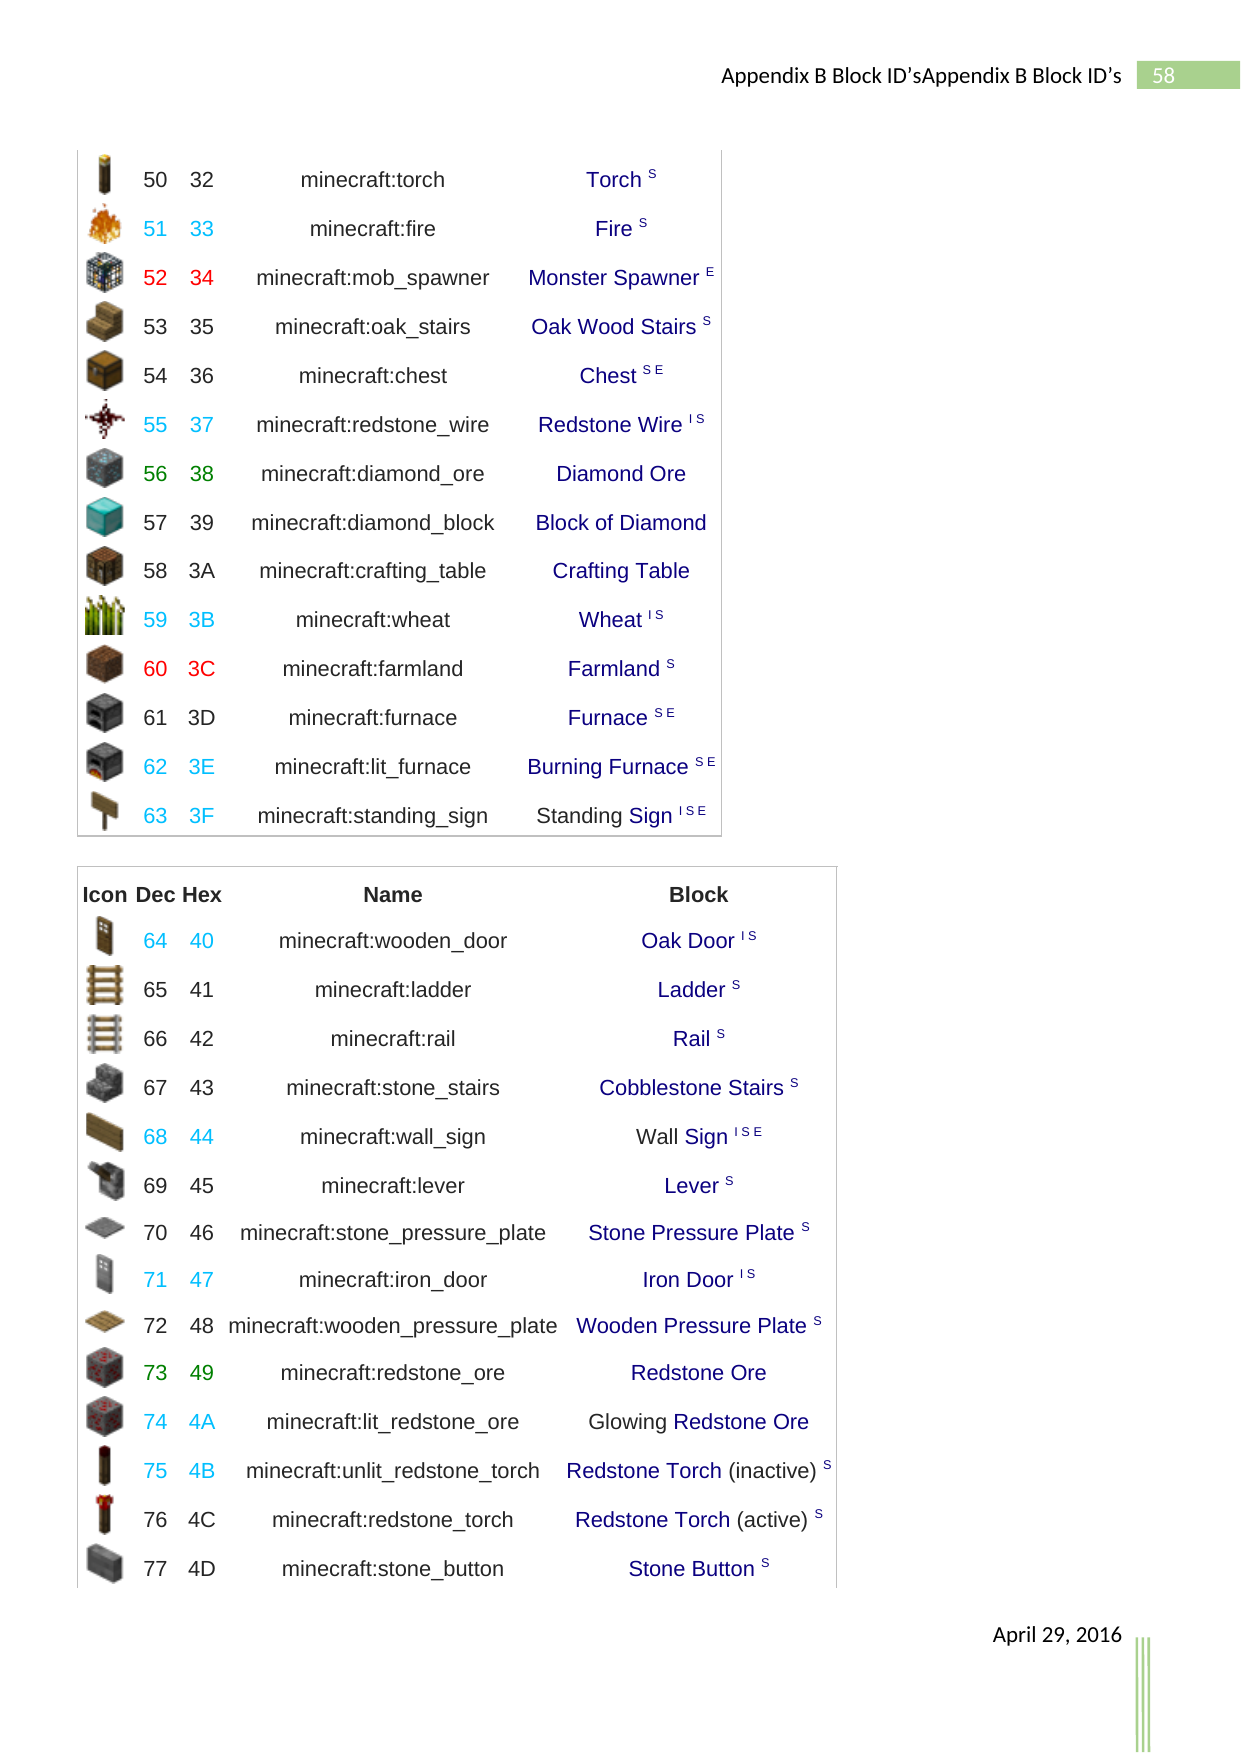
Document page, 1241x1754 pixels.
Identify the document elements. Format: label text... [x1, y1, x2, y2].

table_cell minecraft:oak_stairs [225, 297, 521, 346]
picture [85, 693, 125, 733]
table_cell 38 [179, 444, 225, 493]
table_cell Redstone Torch (inactive) S [561, 1441, 836, 1490]
table_cell minecraft:furnace [225, 689, 521, 737]
picture [85, 350, 125, 391]
table_cell 51 [132, 199, 178, 248]
table_cell Lever S [561, 1156, 836, 1205]
table_cell Burning Furnace S E [521, 738, 721, 786]
table_cell minecraft:redstone_torch [225, 1490, 561, 1539]
table_cell 59 [132, 591, 178, 639]
table_cell 3D [179, 689, 225, 737]
table_cell minecraft:stone_stairs [225, 1059, 561, 1107]
table_cell 48 [179, 1299, 225, 1343]
picture [85, 916, 125, 956]
table_cell Redstone Ore [561, 1343, 836, 1392]
table_cell [78, 1250, 132, 1299]
picture [85, 1217, 125, 1239]
table_cell 55 [132, 395, 178, 444]
table_cell 75 [132, 1441, 178, 1490]
table_header Icon [78, 867, 132, 912]
table_cell [78, 346, 132, 395]
table_cell 3F [179, 786, 225, 835]
table_cell 35 [179, 297, 225, 346]
table_cell 34 [179, 248, 225, 297]
picture [85, 1014, 125, 1054]
table_cell [78, 1108, 132, 1156]
picture [85, 965, 125, 1005]
table_cell 45 [179, 1156, 225, 1205]
table_cell [78, 961, 132, 1009]
table_cell 60 [132, 640, 178, 688]
table_cell 72 [132, 1299, 178, 1343]
table_cell [78, 1010, 132, 1058]
table_cell 77 [132, 1539, 178, 1588]
table_cell minecraft:wooden_door [225, 912, 561, 961]
table_cell 63 [132, 786, 178, 835]
table_cell 57 [132, 493, 178, 542]
table_cell 56 [132, 444, 178, 493]
table_cell [78, 1156, 132, 1205]
table_cell 54 [132, 346, 178, 395]
picture [85, 497, 125, 537]
table_cell [78, 542, 132, 591]
picture [85, 1494, 125, 1535]
table_cell Standing Sign I S E [521, 786, 721, 835]
picture [85, 1445, 125, 1486]
table_cell minecraft:redstone_wire [225, 395, 521, 444]
table_cell Torch S [521, 150, 721, 199]
picture [85, 742, 125, 782]
table_cell minecraft:wooden_pressure_plate [225, 1299, 561, 1343]
picture [85, 644, 125, 684]
table_cell 4D [179, 1539, 225, 1588]
table_cell minecraft:lit_redstone_ore [225, 1392, 561, 1441]
table_cell 4B [179, 1441, 225, 1490]
table_cell [78, 786, 132, 835]
table_cell Crafting Table [521, 542, 721, 591]
picture [85, 301, 125, 342]
table_cell Monster Spawner E [521, 248, 721, 297]
table_cell Redstone Torch (active) S [561, 1490, 836, 1539]
table_cell minecraft:fire [225, 199, 521, 248]
table_header Block [561, 867, 836, 912]
table_cell minecraft:iron_door [225, 1250, 561, 1299]
table_cell 47 [179, 1250, 225, 1299]
table_cell Oak Wood Stairs S [521, 297, 721, 346]
table_cell 4A [179, 1392, 225, 1441]
table_cell Wooden Pressure Plate S [561, 1299, 836, 1343]
table_cell minecraft:farmland [225, 640, 521, 688]
table_cell minecraft:lit_furnace [225, 738, 521, 786]
table_cell 44 [179, 1108, 225, 1156]
table_cell minecraft:redstone_ore [225, 1343, 561, 1392]
picture [85, 1063, 125, 1103]
table_cell Block of Diamond [521, 493, 721, 542]
table_cell 3B [179, 591, 225, 639]
table_cell minecraft:mob_spawner [225, 248, 521, 297]
picture [85, 203, 125, 244]
table_cell 58 [132, 542, 178, 591]
table_cell 70 [132, 1205, 178, 1250]
table_cell minecraft:rail [225, 1010, 561, 1058]
table_cell [78, 591, 132, 639]
table_cell 41 [179, 961, 225, 1009]
picture [85, 252, 125, 293]
picture [85, 1254, 125, 1294]
table_cell 76 [132, 1490, 178, 1539]
table_cell minecraft:wall_sign [225, 1108, 561, 1156]
picture [85, 1543, 125, 1584]
table_cell Iron Door I S [561, 1250, 836, 1299]
table_cell [78, 150, 132, 199]
table_cell minecraft:stone_button [225, 1539, 561, 1588]
table_cell [78, 1490, 132, 1539]
picture [85, 1310, 125, 1333]
table_cell 65 [132, 961, 178, 1009]
table_cell 40 [179, 912, 225, 961]
picture [85, 1347, 125, 1388]
table_cell 68 [132, 1108, 178, 1156]
table_cell 52 [132, 248, 178, 297]
table_cell 74 [132, 1392, 178, 1441]
table_cell [78, 493, 132, 542]
table_cell [78, 248, 132, 297]
table_cell [78, 1299, 132, 1343]
table_cell Chest S E [521, 346, 721, 395]
table_header Hex [179, 867, 225, 912]
table_cell minecraft:wheat [225, 591, 521, 639]
table_header Dec [132, 867, 178, 912]
table_cell [78, 1059, 132, 1107]
table_cell [78, 912, 132, 961]
table_cell 62 [132, 738, 178, 786]
picture [85, 546, 125, 586]
table_cell Farmland S [521, 640, 721, 688]
table_cell 53 [132, 297, 178, 346]
picture [85, 791, 125, 831]
table_cell [78, 1392, 132, 1441]
table_cell 39 [179, 493, 225, 542]
table_cell [78, 1539, 132, 1588]
table_cell 32 [179, 150, 225, 199]
table_cell [78, 689, 132, 737]
table_cell minecraft:unlit_redstone_torch [225, 1441, 561, 1490]
picture [85, 448, 125, 488]
table_cell 3A [179, 542, 225, 591]
table_cell minecraft:diamond_block [225, 493, 521, 542]
table_cell 3C [179, 640, 225, 688]
table_cell 3E [179, 738, 225, 786]
table_cell 37 [179, 395, 225, 444]
table_cell 43 [179, 1059, 225, 1107]
table_cell minecraft:standing_sign [225, 786, 521, 835]
table_cell 42 [179, 1010, 225, 1058]
table_cell minecraft:stone_pressure_plate [225, 1205, 561, 1250]
table_cell Cobblestone Stairs S [561, 1059, 836, 1107]
table_cell minecraft:lever [225, 1156, 561, 1205]
picture [85, 154, 125, 195]
table_cell Redstone Wire I S [521, 395, 721, 444]
table_cell [78, 640, 132, 688]
table_cell 46 [179, 1205, 225, 1250]
table_cell Glowing Redstone Ore [561, 1392, 836, 1441]
table_cell 4C [179, 1490, 225, 1539]
table_cell minecraft:diamond_ore [225, 444, 521, 493]
picture [85, 1396, 125, 1437]
table_cell minecraft:ladder [225, 961, 561, 1009]
picture [85, 399, 125, 439]
picture [85, 1161, 125, 1201]
table_cell minecraft:crafting_table [225, 542, 521, 591]
table_cell [78, 1441, 132, 1490]
table_cell Oak Door I S [561, 912, 836, 961]
table_cell [78, 1205, 132, 1250]
table_header Name [225, 867, 561, 912]
table_cell 33 [179, 199, 225, 248]
table_cell Diamond Ore [521, 444, 721, 493]
table_cell 64 [132, 912, 178, 961]
table_cell 69 [132, 1156, 178, 1205]
table_cell minecraft:torch [225, 150, 521, 199]
table_cell Stone Button S [561, 1539, 836, 1588]
table_cell [78, 1343, 132, 1392]
table_cell [78, 297, 132, 346]
table_cell 36 [179, 346, 225, 395]
table_cell Rail S [561, 1010, 836, 1058]
table_cell [78, 199, 132, 248]
table_cell Ladder S [561, 961, 836, 1009]
table_cell 61 [132, 689, 178, 737]
table_cell 66 [132, 1010, 178, 1058]
table_cell 71 [132, 1250, 178, 1299]
table_cell 73 [132, 1343, 178, 1392]
picture [85, 595, 125, 635]
table_cell 50 [132, 150, 178, 199]
picture [85, 1112, 125, 1152]
table_cell 49 [179, 1343, 225, 1392]
table_cell [78, 444, 132, 493]
table_cell Wheat I S [521, 591, 721, 639]
table_cell [78, 738, 132, 786]
table_cell Furnace S E [521, 689, 721, 737]
table_cell Wall Sign I S E [561, 1108, 836, 1156]
table_cell Fire S [521, 199, 721, 248]
table_cell [78, 395, 132, 444]
table_cell minecraft:chest [225, 346, 521, 395]
table_cell Stone Pressure Plate S [561, 1205, 836, 1250]
table_cell 67 [132, 1059, 178, 1107]
